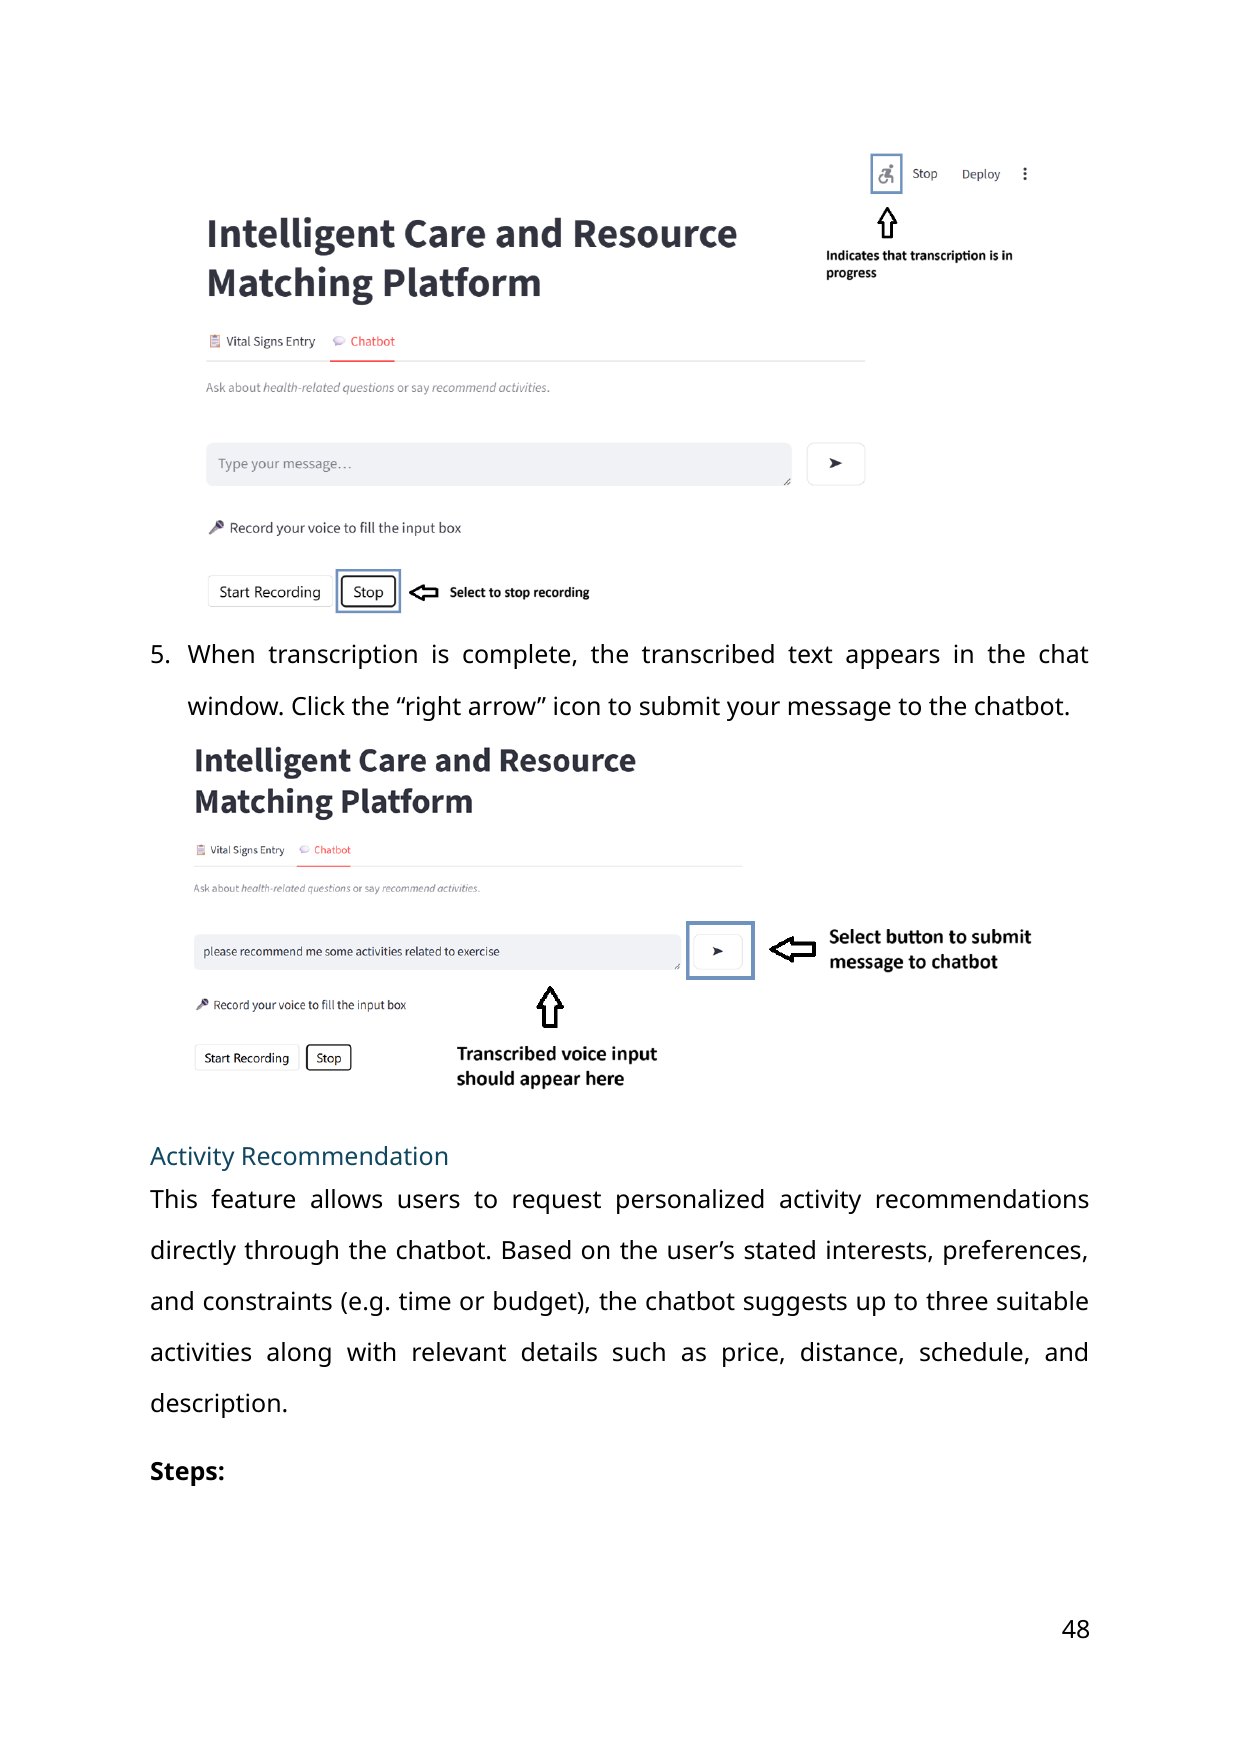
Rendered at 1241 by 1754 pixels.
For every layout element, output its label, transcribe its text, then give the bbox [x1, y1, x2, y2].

list When transcription is complete, the transcribed text appears in the chat window. Click the “right arrow” icon to submit your message to the chatbot. [150, 637, 1090, 722]
picture [187, 150, 1035, 621]
text This feature allows users to request personalized activity recommendations directly through the chatbot. Based on the user’s stated interests, preferences, and constraints (e.g. time or budget), the chatbot suggests up to three suitable activities along with relevant details such as price, distance, schedule, and description. [150, 1182, 1090, 1420]
picture [187, 739, 1038, 1105]
subtitle Activity Recommendation [150, 1138, 1090, 1172]
text Steps: [150, 1453, 1090, 1487]
